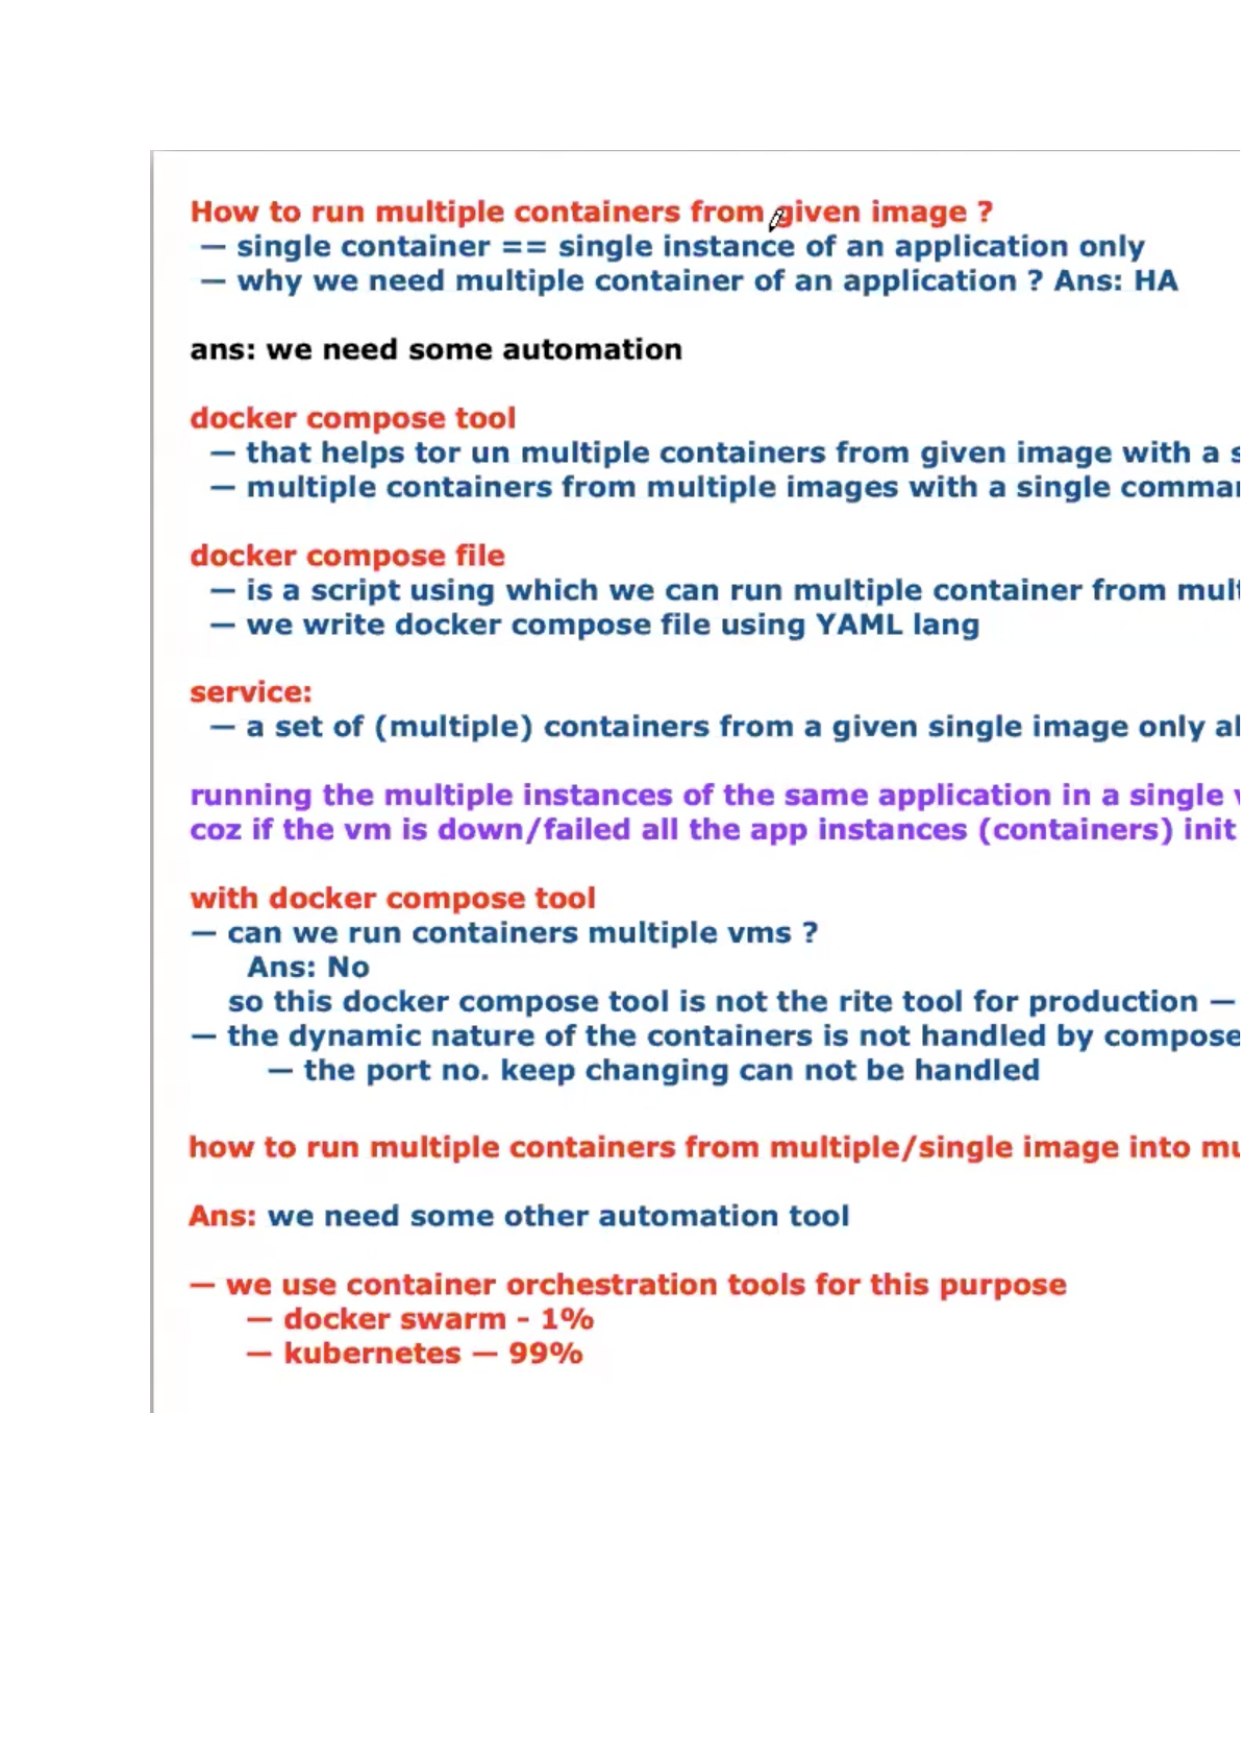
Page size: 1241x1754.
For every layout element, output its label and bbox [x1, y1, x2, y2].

picture [150, 150, 1241, 1413]
